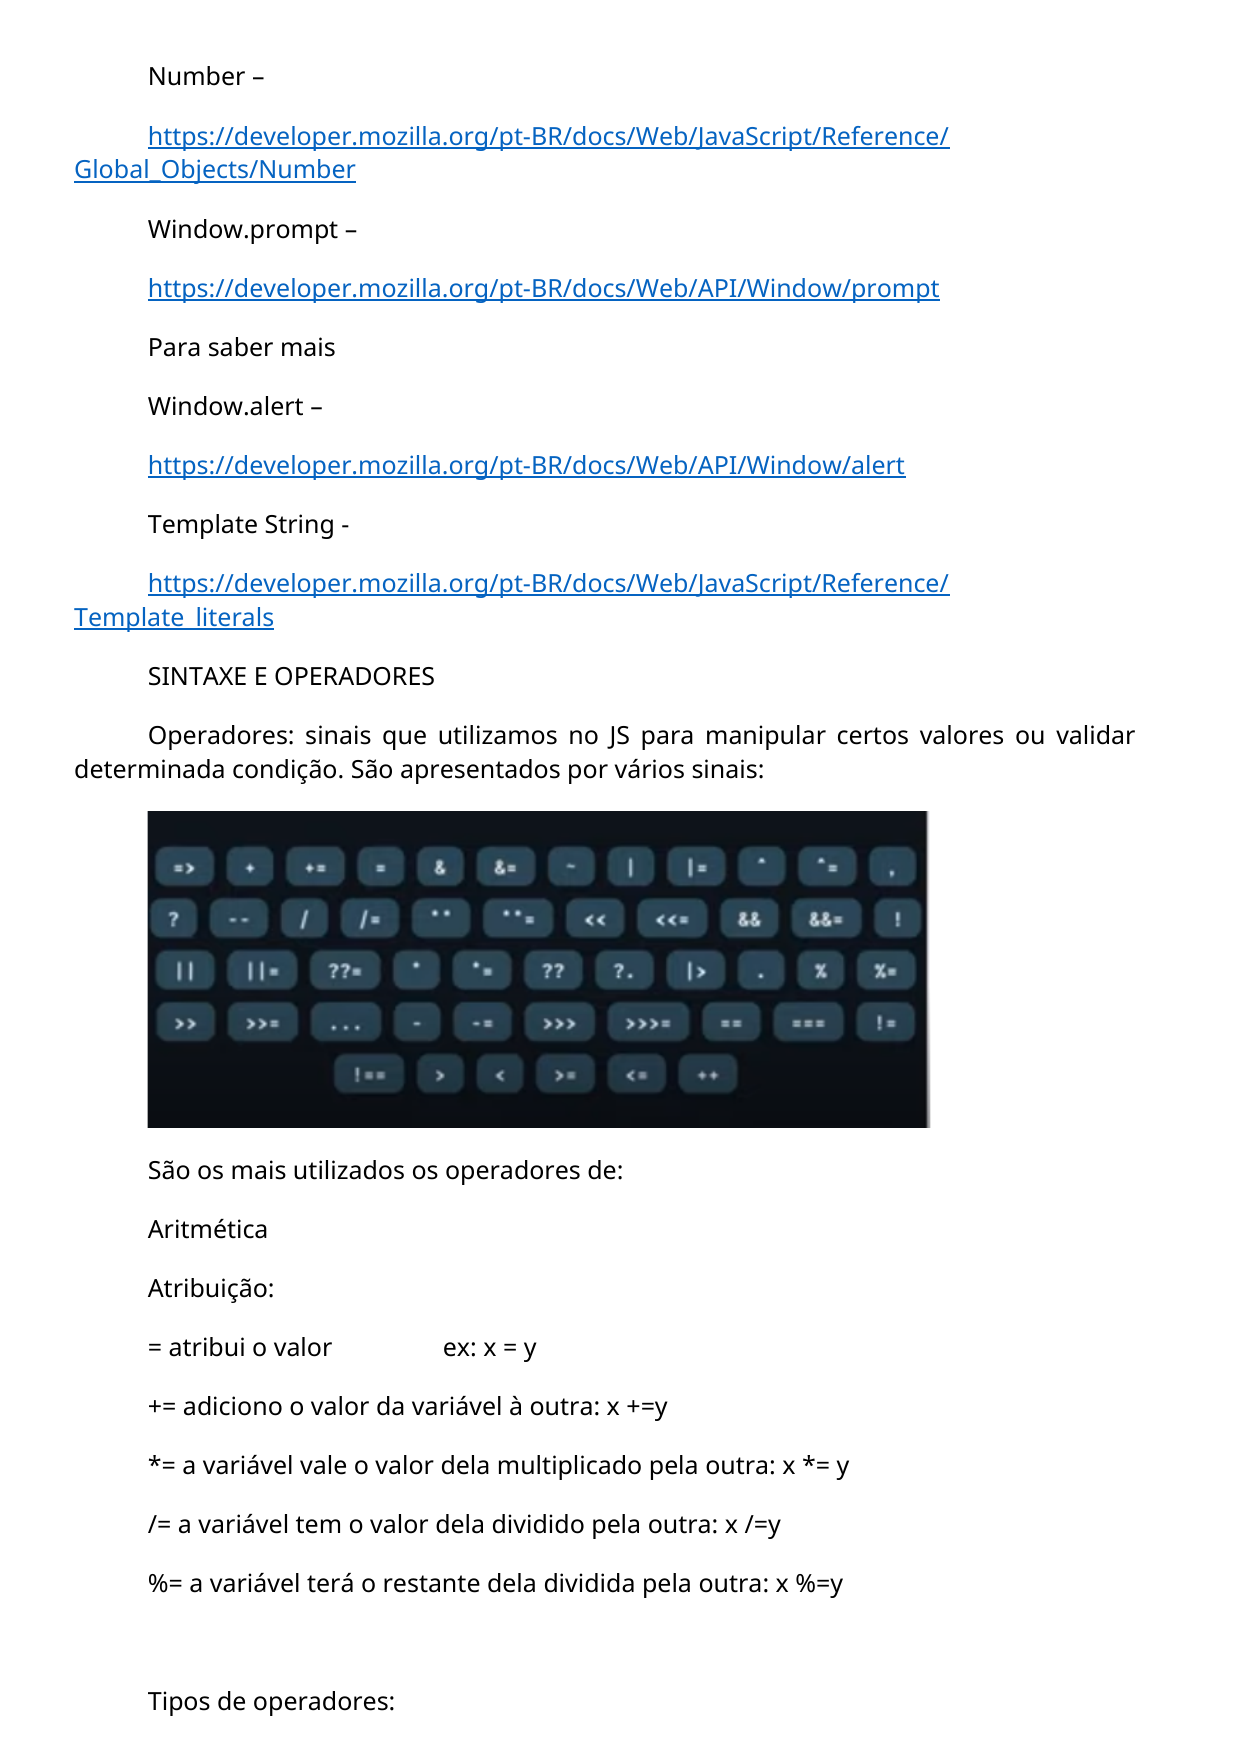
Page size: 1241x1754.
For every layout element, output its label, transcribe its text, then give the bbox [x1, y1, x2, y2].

text Operadores: sinais que utilizamos no JS para manipular certos valores ou validar determinada condição. São apresentados por vários sinais: [74, 718, 1137, 786]
text São os mais utilizados os operadores de: [74, 1152, 1137, 1186]
text https://developer.mozilla.org/pt-BR/docs/Web/JavaScript/Reference/Global_Objects/Number [74, 118, 1137, 186]
text https://developer.mozilla.org/pt-BR/docs/Web/API/Window/alert [74, 447, 1137, 482]
text https://developer.mozilla.org/pt-BR/docs/Web/JavaScript/Reference/Template_literals [74, 566, 1137, 634]
text Tipos de operadores: [74, 1684, 1137, 1718]
picture [147, 811, 931, 1128]
text Aritmética [74, 1211, 1137, 1246]
text SINTAXE E OPERADORES [74, 659, 1137, 693]
text Window.alert – [74, 388, 1137, 422]
text Window.prompt – [74, 211, 1137, 245]
text /= a variável tem o valor dela dividido pela outra: x /=y [74, 1507, 1137, 1541]
text Atribuição: [74, 1271, 1137, 1304]
text Template String - [74, 507, 1137, 541]
text https://developer.mozilla.org/pt-BR/docs/Web/API/Window/prompt [74, 270, 1137, 304]
text = atribui o valor ex: x = y [74, 1329, 1137, 1364]
text *= a variável vale o valor dela multiplicado pela outra: x *= y [74, 1448, 1137, 1482]
text Number – [74, 59, 1137, 93]
text += adiciono o valor da variável à outra: x +=y [74, 1389, 1137, 1423]
text Para saber mais [74, 329, 1137, 363]
text %= a variável terá o restante dela dividida pela outra: x %=y [74, 1566, 1137, 1600]
